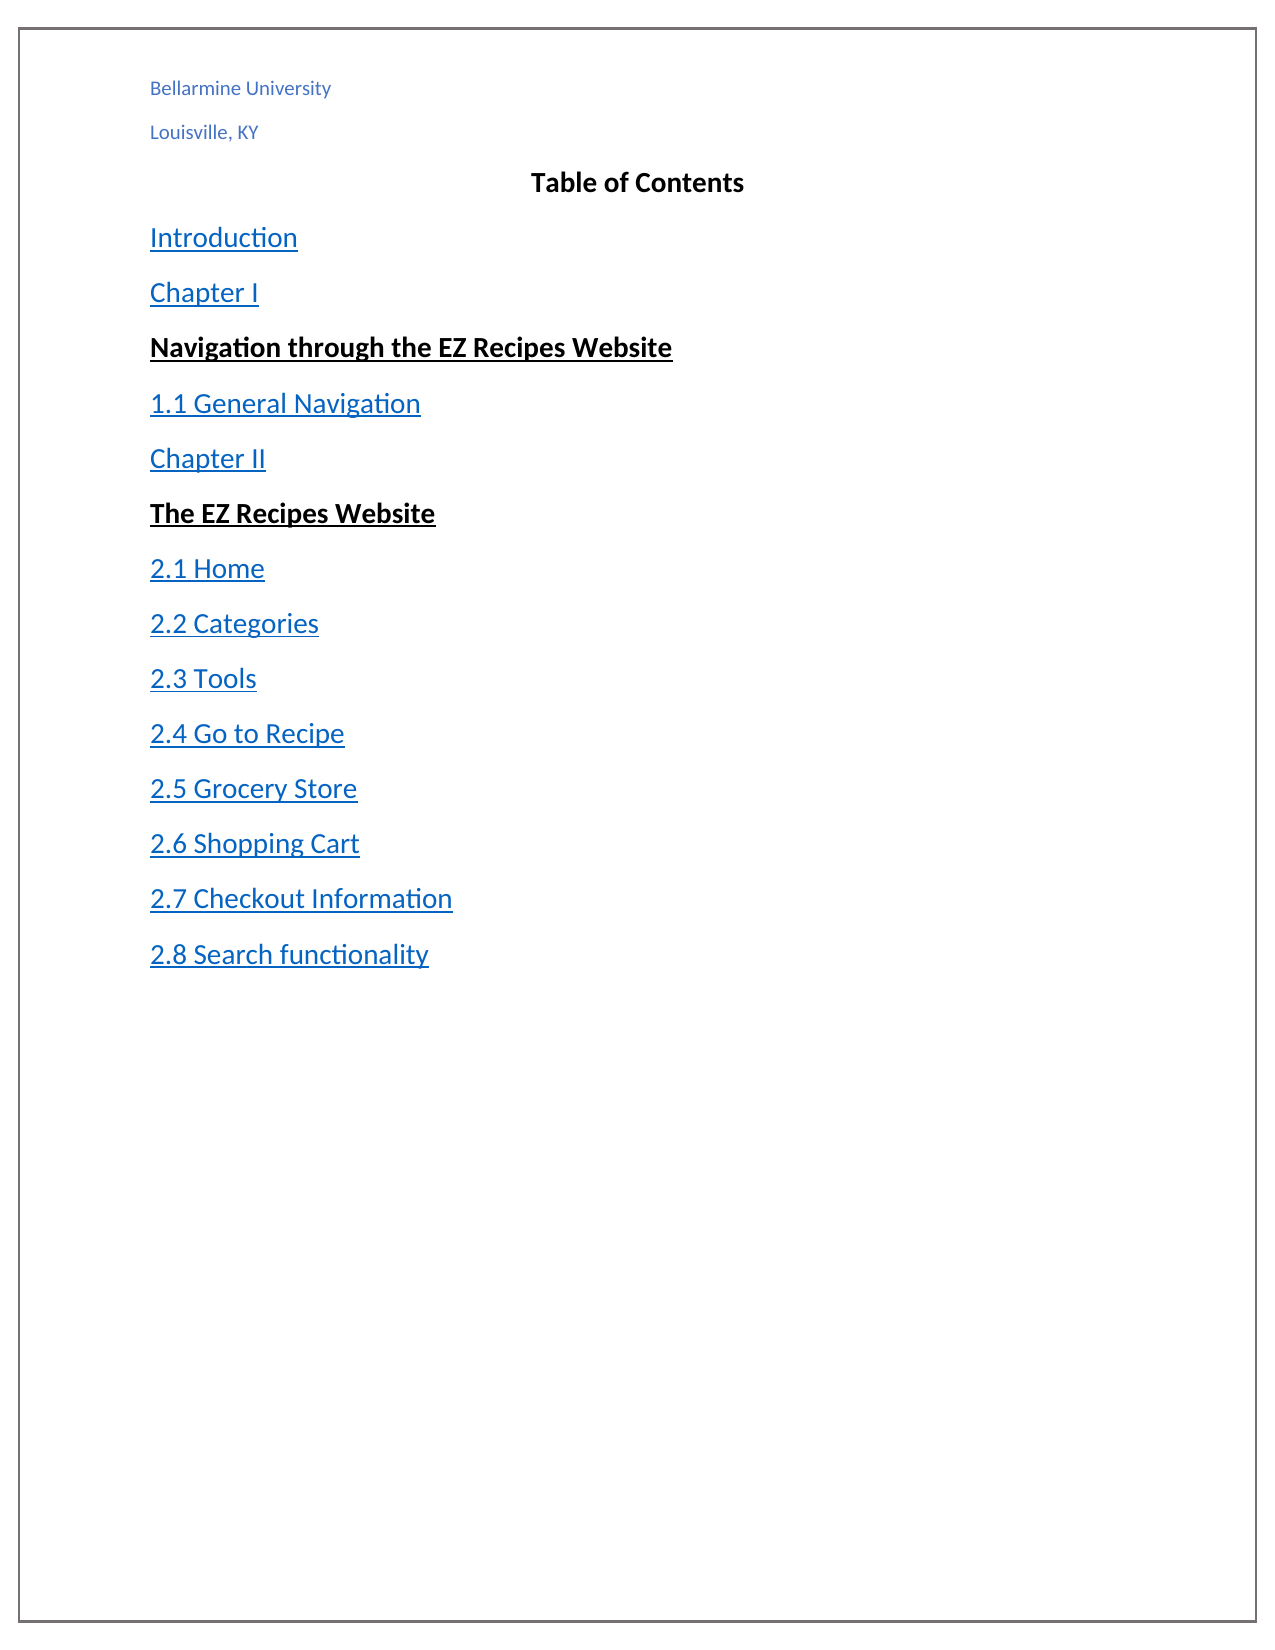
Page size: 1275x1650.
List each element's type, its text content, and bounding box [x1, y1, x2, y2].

text 2.6 Shopping Cart [150, 826, 1125, 861]
text Chapter II [150, 440, 1125, 475]
text 2.5 Grocery Store [150, 770, 1125, 806]
text 2.3 Tools [150, 660, 1125, 696]
text Chapter I [150, 274, 1125, 310]
text 1.1 General Navigation [150, 385, 1125, 420]
text 2.4 Go to Recipe [150, 715, 1125, 751]
text 2.2 Categories [150, 605, 1125, 641]
text 2.8 Search functionality [150, 936, 1125, 971]
text 2.7 Checkout Information [150, 881, 1125, 916]
text Navigation through the EZ Recipes Website [150, 329, 1125, 365]
text 2.1 Home [150, 550, 1125, 586]
text The EZ Recipes Website [150, 495, 1125, 531]
text Table of Contents [150, 164, 1125, 200]
text Introduction [150, 219, 1125, 255]
